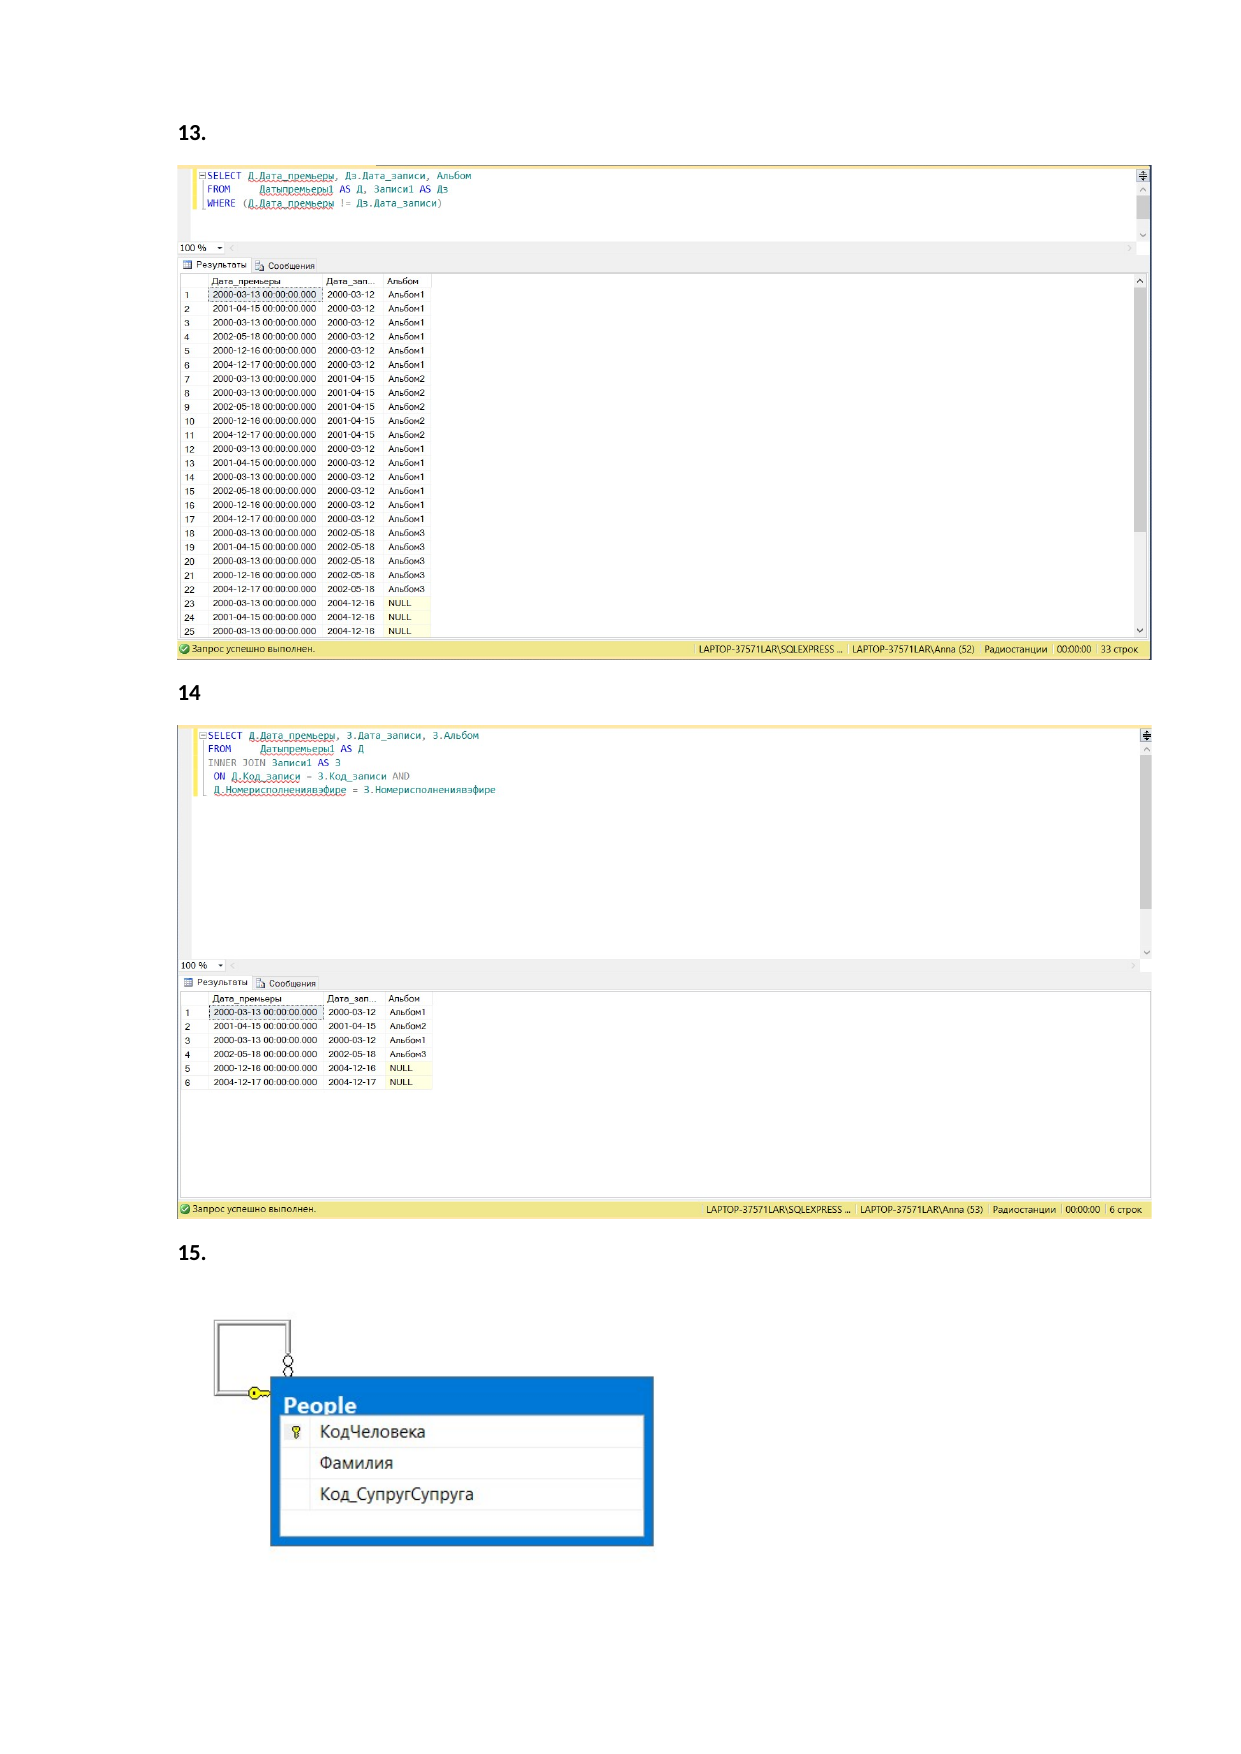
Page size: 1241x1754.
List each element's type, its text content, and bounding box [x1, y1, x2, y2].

text 15. [177, 1238, 1152, 1266]
picture [177, 1284, 754, 1625]
text 13. [177, 118, 1152, 146]
picture [177, 165, 1152, 660]
text 14 [177, 678, 1152, 706]
picture [177, 725, 1152, 1219]
